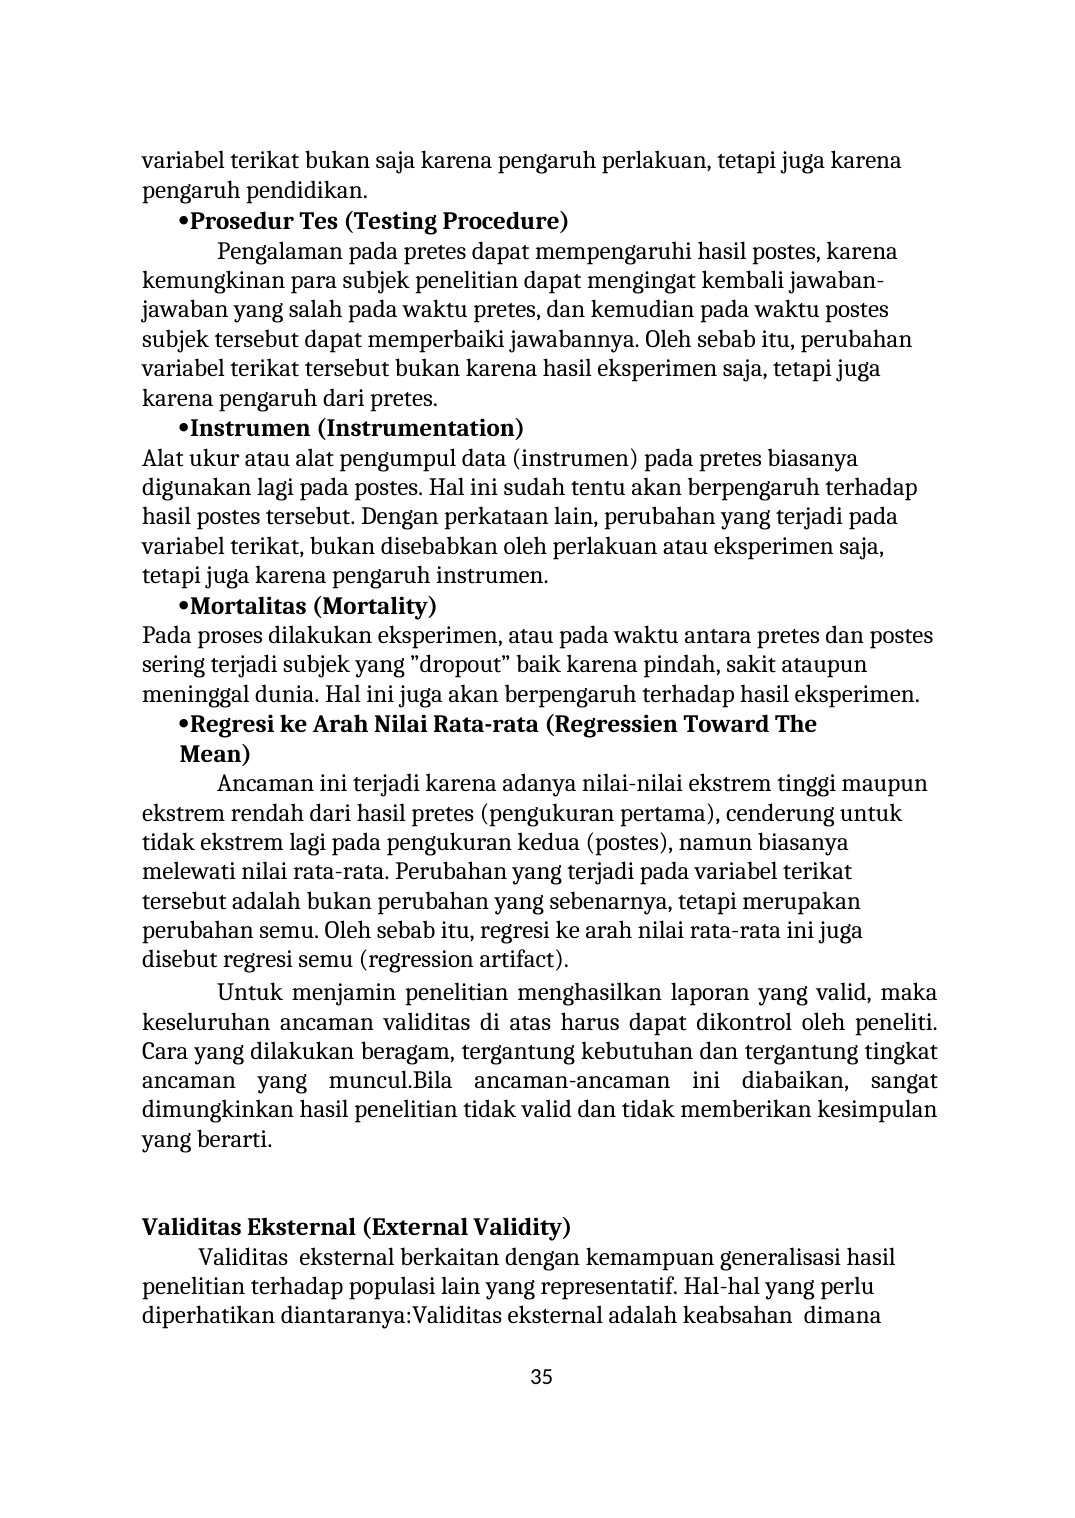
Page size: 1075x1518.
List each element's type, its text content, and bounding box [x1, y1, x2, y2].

text Regresi ke Arah Nilai Rata-rata (Regressien Toward The Mean) Ancaman ini terjadi karena adanya nilai-nilai ekstrem tinggi maupun ekstrem rendah dari hasil pretes (pengukuran pertama), cenderung untuk tidak ekstrem lagi pada pengukuran kedua (postes), namun biasanya melewati nilai rata-rata. Perubahan yang terjadi pada variabel terikat tersebut adalah bukan perubahan yang sebenarnya, tetapi merupakan perubahan semu. Oleh sebab itu, regresi ke arah nilai rata-rata ini juga disebut regresi semu (regression artifact). [142, 709, 941, 974]
text Validitas Eksternal (External Validity) Validitas eksternal berkaitan dengan kemampuan generalisasi hasil penelitian terhadap populasi lain yang representatif. Hal-hal yang perlu diperhatikan diantaranya:Validitas eksternal adalah keabsahan dimana [142, 1212, 941, 1329]
text Instrumen (Instrumentation) Alat ukur atau alat pengumpul data (instrumen) pada pretes biasanya digunakan lagi pada postes. Hal ini sudah tentu akan berpengaruh terhadap hasil postes tersebut. Dengan perkataan lain, perubahan yang terjadi pada variabel terikat, bukan disebabkan oleh perlakuan atau eksperimen saja, tetapi juga karena pengaruh instrumen. [142, 413, 941, 589]
text variabel terikat bukan saja karena pengaruh perlakuan, tetapi juga karena pengaruh pendidikan. [142, 146, 941, 204]
text Untuk menjamin penelitian menghasilkan laporan yang valid, maka keseluruhan ancaman validitas di atas harus dapat dikontrol oleh peneliti. Cara yang dilakukan beragam, tergantung kebutuhan dan tergantung tingkat ancaman yang muncul.Bila ancaman-ancaman ini diabaikan, sangat dimungkinkan hasil penelitian tidak valid dan tidak memberikan kesimpulan yang berarti. [142, 978, 938, 1153]
text 35 [142, 1366, 941, 1389]
text Mortalitas (Mortality) Pada proses dilakukan eksperimen, atau pada waktu antara pretes dan postes sering terjadi subjek yang ”dropout” baik karena pindah, sakit ataupun meninggal dunia. Hal ini juga akan berpengaruh terhadap hasil eksperimen. [142, 591, 941, 708]
text Prosedur Tes (Testing Procedure) Pengalaman pada pretes dapat mempengaruhi hasil postes, karena kemungkinan para subjek penelitian dapat mengingat kembali jawaban-jawaban yang salah pada waktu pretes, dan kemudian pada waktu postes subjek tersebut dapat memperbaiki jawabannya. Oleh sebab itu, perubahan variabel terikat tersebut bukan karena hasil eksperimen saja, tetapi juga karena pengaruh dari pretes. [142, 206, 941, 412]
